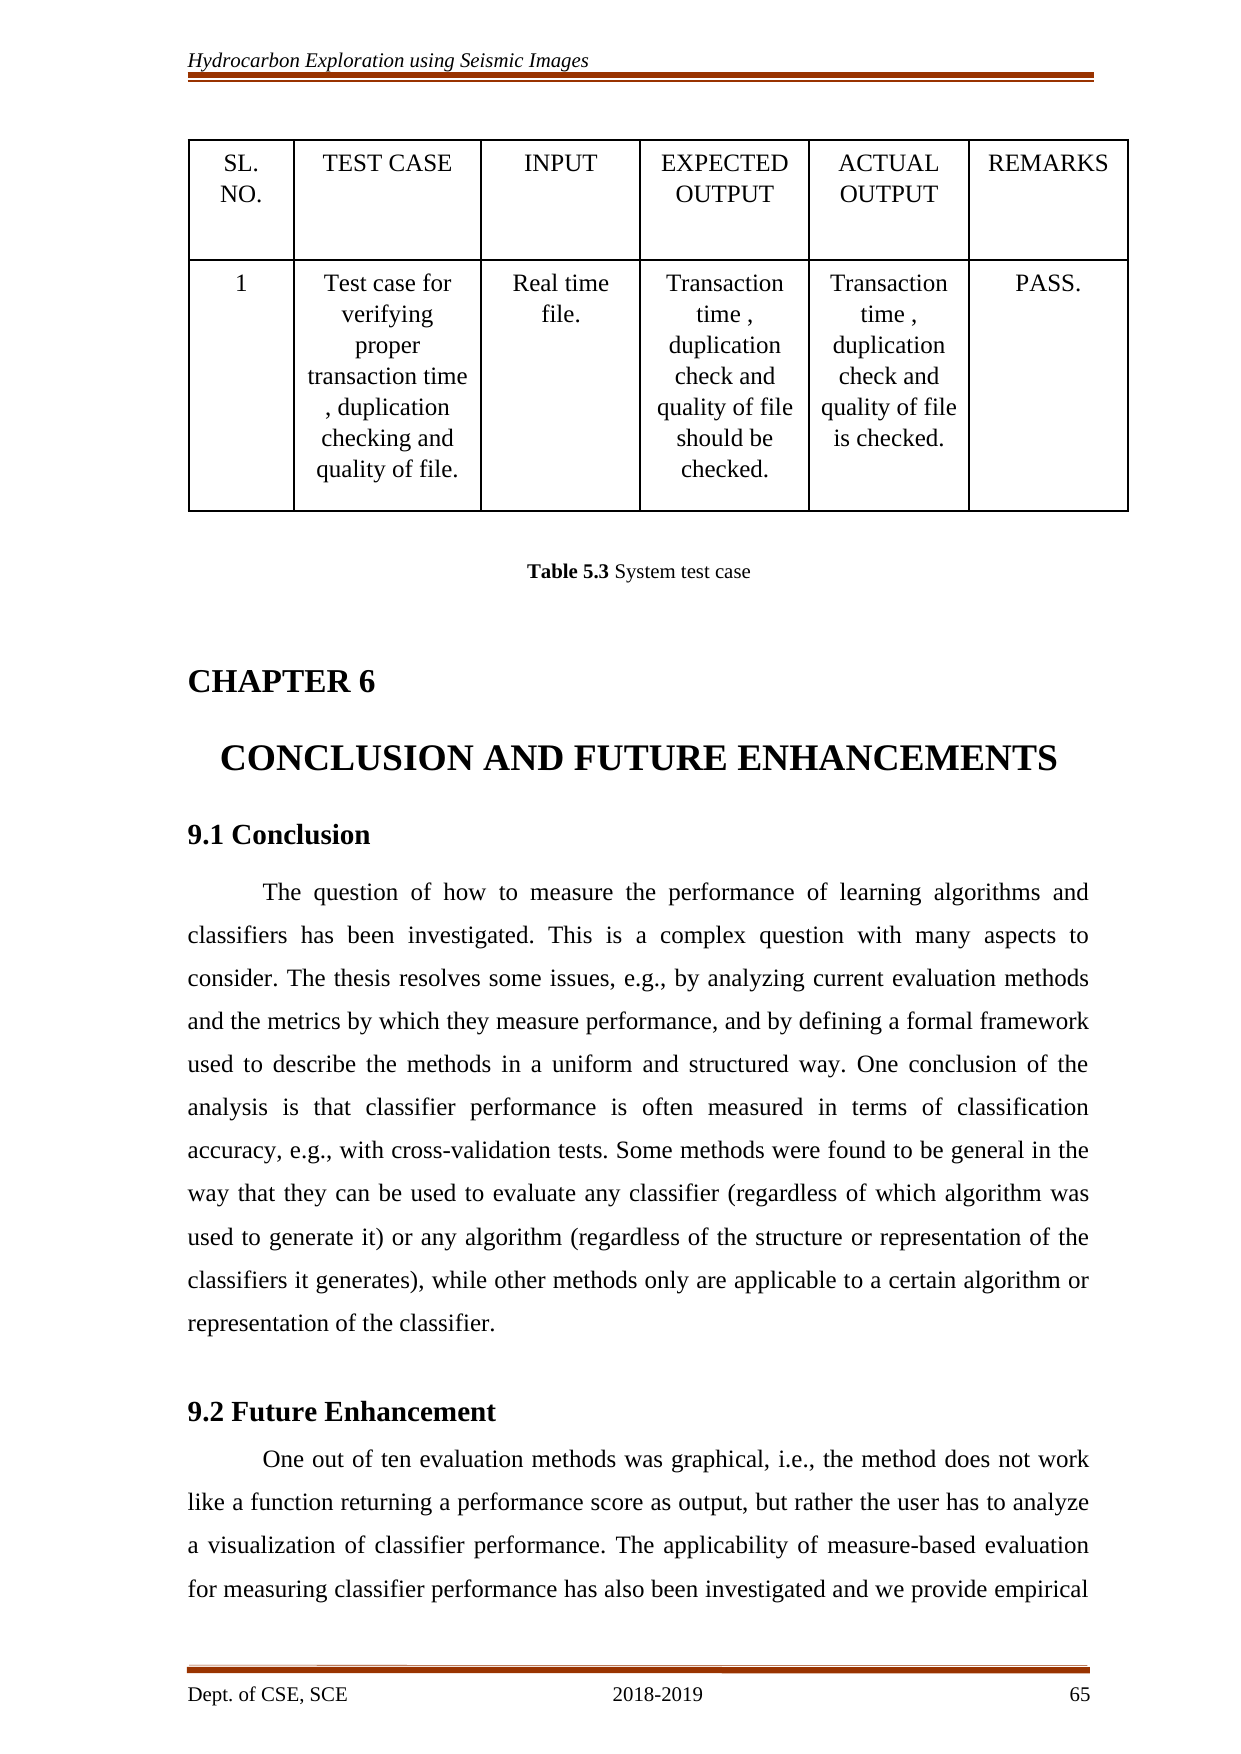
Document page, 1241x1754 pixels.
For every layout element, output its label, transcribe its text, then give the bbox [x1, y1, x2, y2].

table_cell Transaction time , duplication check and quality of file is checked. [810, 261, 968, 509]
table_header SL. NO. [190, 141, 293, 258]
text 9.2 Future Enhancement [187, 1394, 1090, 1428]
table_cell Real time file. [482, 261, 639, 509]
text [187, 1444, 1090, 1602]
text 9.1 Conclusion [187, 817, 1090, 851]
text The question of how to measure the performance of learning algorithms and classifiers has been investigated. This is a complex question with many aspects to consider. The thesis resolves some issues, e.g., by analyzing current evaluation methods and the metrics by which they measure performance, and by defining a formal framework used to describe the methods in a uniform and structured way. One conclusion of the analysis is that classifier performance is often measured in terms of classification accuracy, e.g., with cross-validation tests. Some methods were found to be general in the way that they can be used to evaluate any classifier (regardless of which algorithm was used to generate it) or any algorithm (regardless of the structure or representation of the classifiers it generates), while other methods only are applicable to a certain algorithm or representation of the classifier. [187, 877, 1090, 1337]
text CONCLUSION AND FUTURE ENHANCEMENTS [187, 736, 1090, 779]
table_header TEST CASE [295, 141, 480, 258]
table_header REMARKS [970, 141, 1127, 258]
table_cell Test case for verifying proper transaction time , duplication checking and quality of file. [295, 261, 480, 509]
table_cell 1 [190, 261, 293, 509]
table_header INPUT [482, 141, 639, 258]
text Table 5.3 System test case [187, 559, 1090, 583]
table_cell PASS. [970, 261, 1127, 509]
table_cell Transaction time , duplication check and quality of file should be checked. [641, 261, 808, 509]
table_header EXPECTED OUTPUT [641, 141, 808, 258]
table_header ACTUAL OUTPUT [810, 141, 968, 258]
text CHAPTER 6 [187, 662, 1090, 700]
